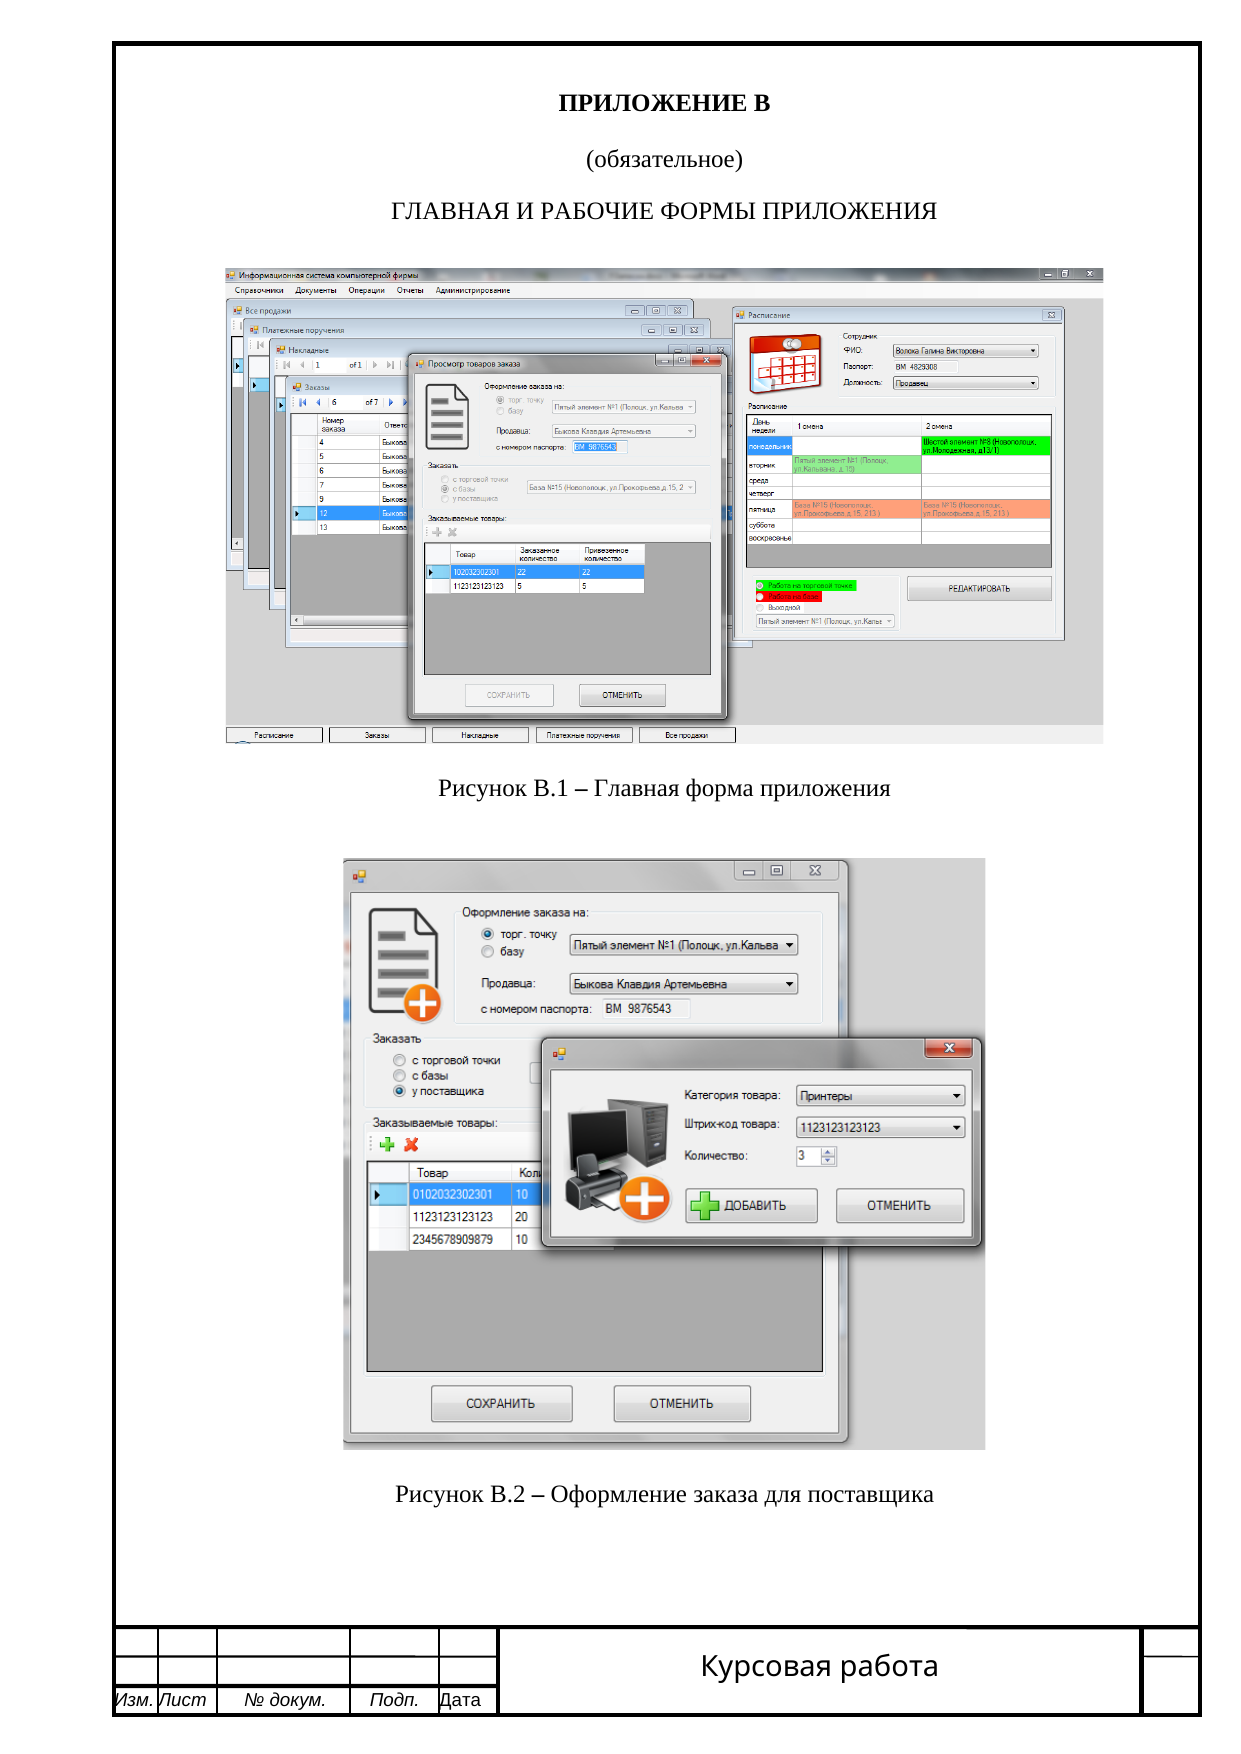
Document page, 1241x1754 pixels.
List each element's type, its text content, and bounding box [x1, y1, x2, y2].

text Рисунок B.2 – Оформление заказа для поставщика [177, 1479, 1152, 1507]
text ПРИЛОЖЕНИЕ B [177, 88, 1152, 117]
text Рисунок B.1 – Главная форма приложения [177, 773, 1152, 801]
text (обязательное) [177, 144, 1152, 172]
picture [343, 858, 986, 1450]
text ГЛАВНАЯ И РАБОЧИЕ ФОРМЫ ПРИЛОЖЕНИЯ [177, 196, 1152, 225]
picture [225, 268, 1104, 744]
